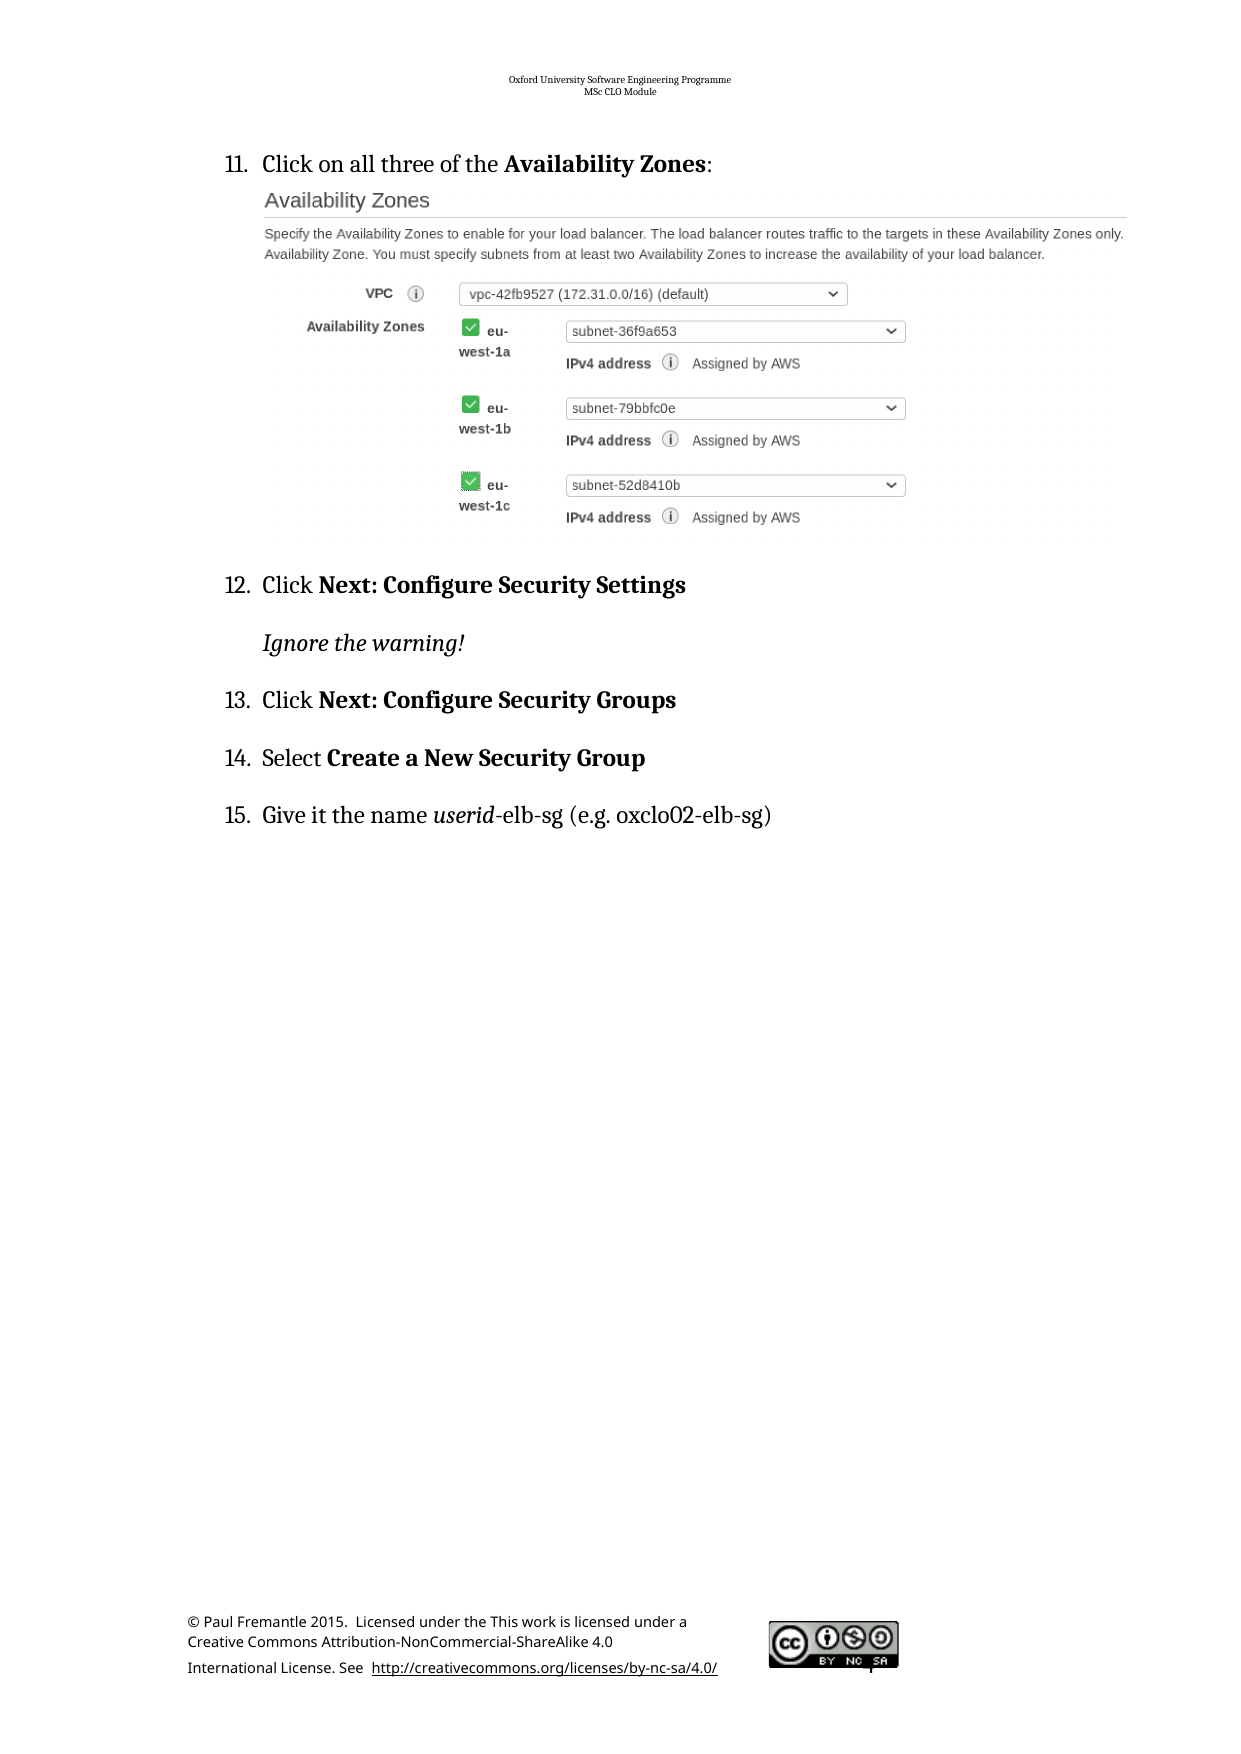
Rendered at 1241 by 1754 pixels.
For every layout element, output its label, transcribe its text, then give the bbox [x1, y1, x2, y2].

list Select Create a New Security Group [225, 744, 1053, 801]
list Give it the name userid-elb-sg (e.g. oxclo02-elb-sg) [225, 801, 1053, 859]
picture [262, 178, 1128, 543]
list Click Next: Configure Security Groups [225, 686, 1053, 744]
list Click Next: Configure Security Settings Ignore the warning! [225, 571, 1053, 686]
picture [768, 1621, 899, 1668]
